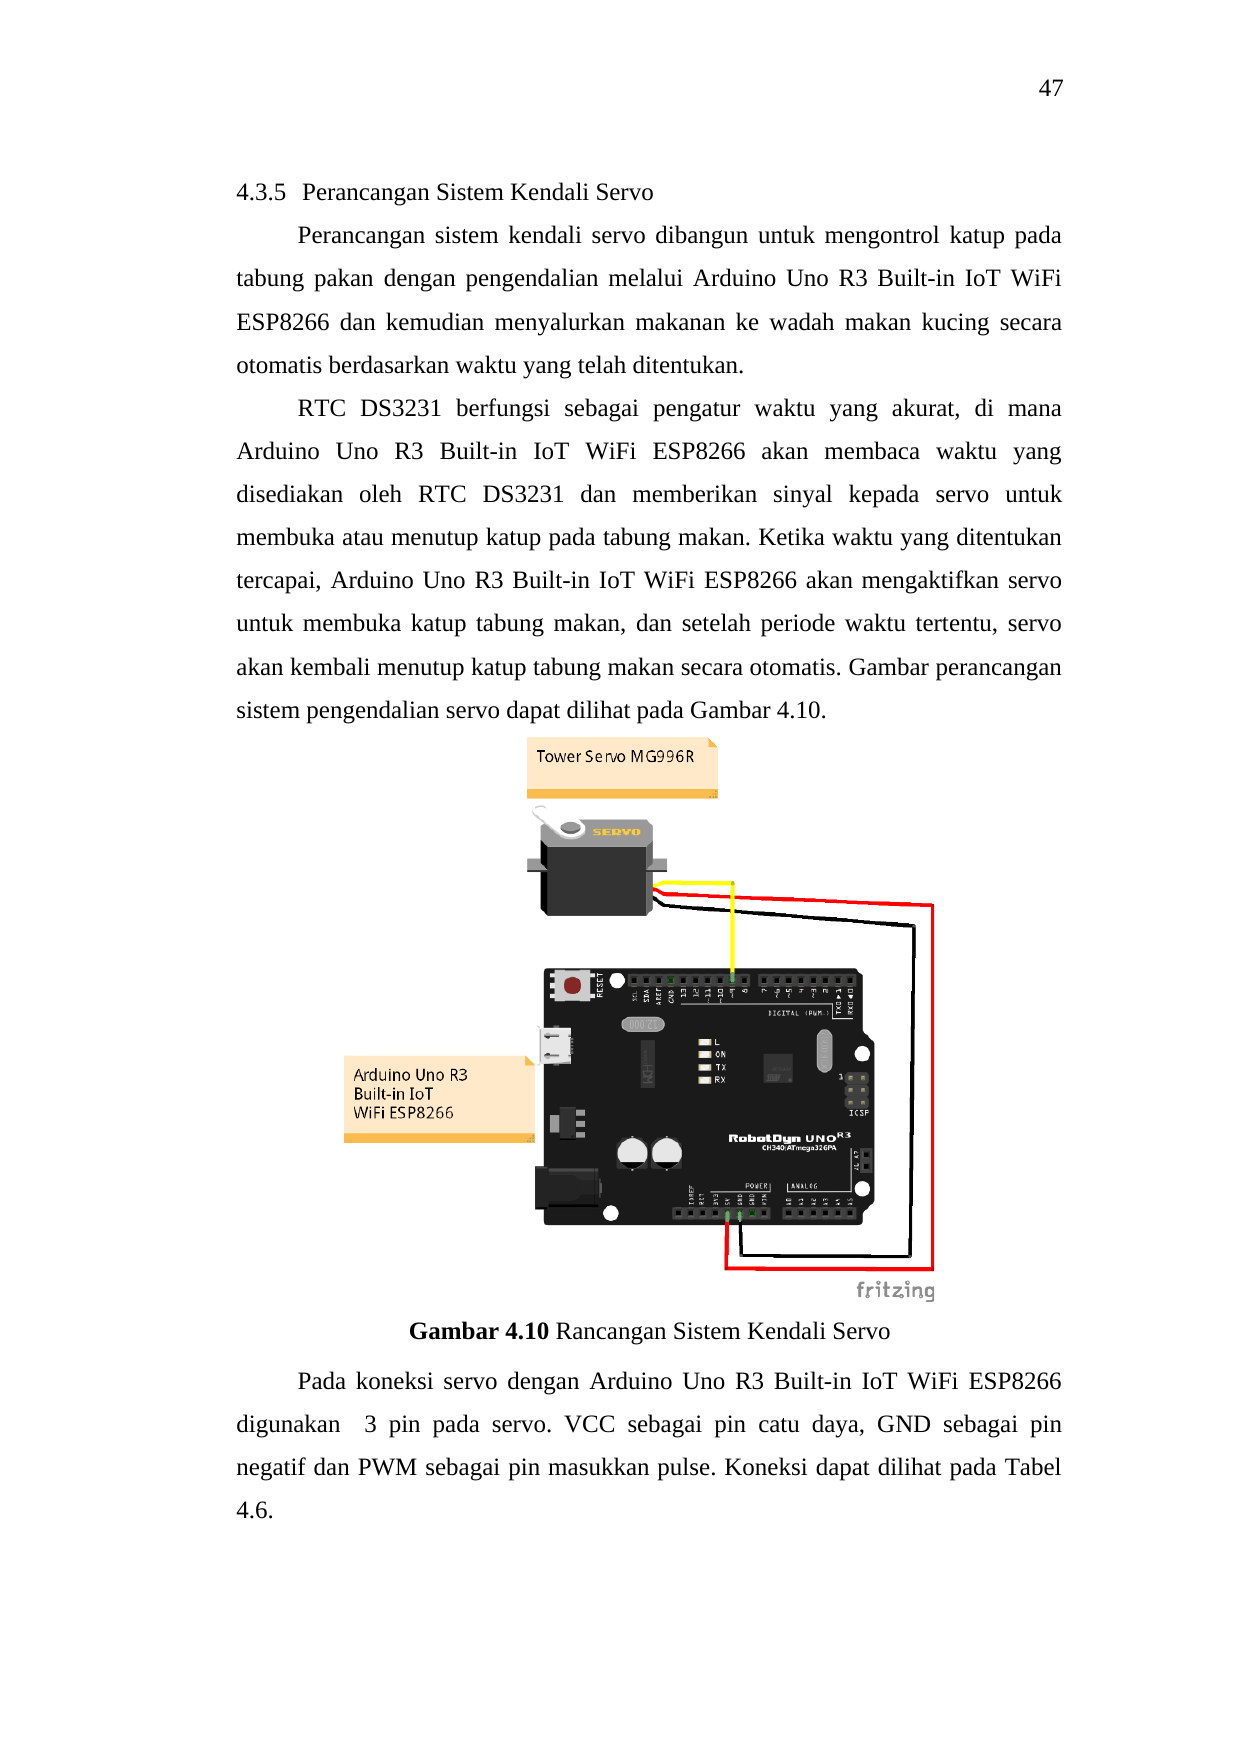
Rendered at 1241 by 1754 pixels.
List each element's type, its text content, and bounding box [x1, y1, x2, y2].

text RTC DS3231 berfungsi sebagai pengatur waktu yang akurat, di mana Arduino Uno R3 Built-in IoT WiFi ESP8266 akan membaca waktu yang disediakan oleh RTC DS3231 dan memberikan sinyal kepada servo untuk membuka atau menutup katup pada tabung makan. Ketika waktu yang ditentukan tercapai, Arduino Uno R3 Built-in IoT WiFi ESP8266 akan mengaktifkan servo untuk membuka katup tabung makan, dan setelah periode waktu tertentu, servo akan kembali menutup katup tabung makan secara otomatis. Gambar perancangan sistem pengendalian servo dapat dilihat pada Gambar 4.10. [236, 393, 1063, 723]
text Perancangan sistem kendali servo dibangun untuk mengontrol katup pada tabung pakan dengan pengendalian melalui Arduino Uno R3 Built-in IoT WiFi ESP8266 dan kemudian menyalurkan makanan ke wadah makan kucing secara otomatis berdasarkan waktu yang telah ditentukan. [236, 220, 1063, 378]
text Pada koneksi servo dengan Arduino Uno R3 Built-in IoT WiFi ESP8266 digunakan 3 pin pada servo. VCC sebagai pin catu daya, GND sebagai pin negatif dan PWM sebagai pin masukkan pulse. Koneksi dapat dilihat pada Tabel 4.6. [236, 1366, 1063, 1524]
text Gambar 4.10 Rancangan Sistem Kendali Servo [236, 1316, 1063, 1345]
picture [344, 737, 935, 1302]
subtitle Perancangan Sistem Kendali Servo [236, 177, 1063, 206]
